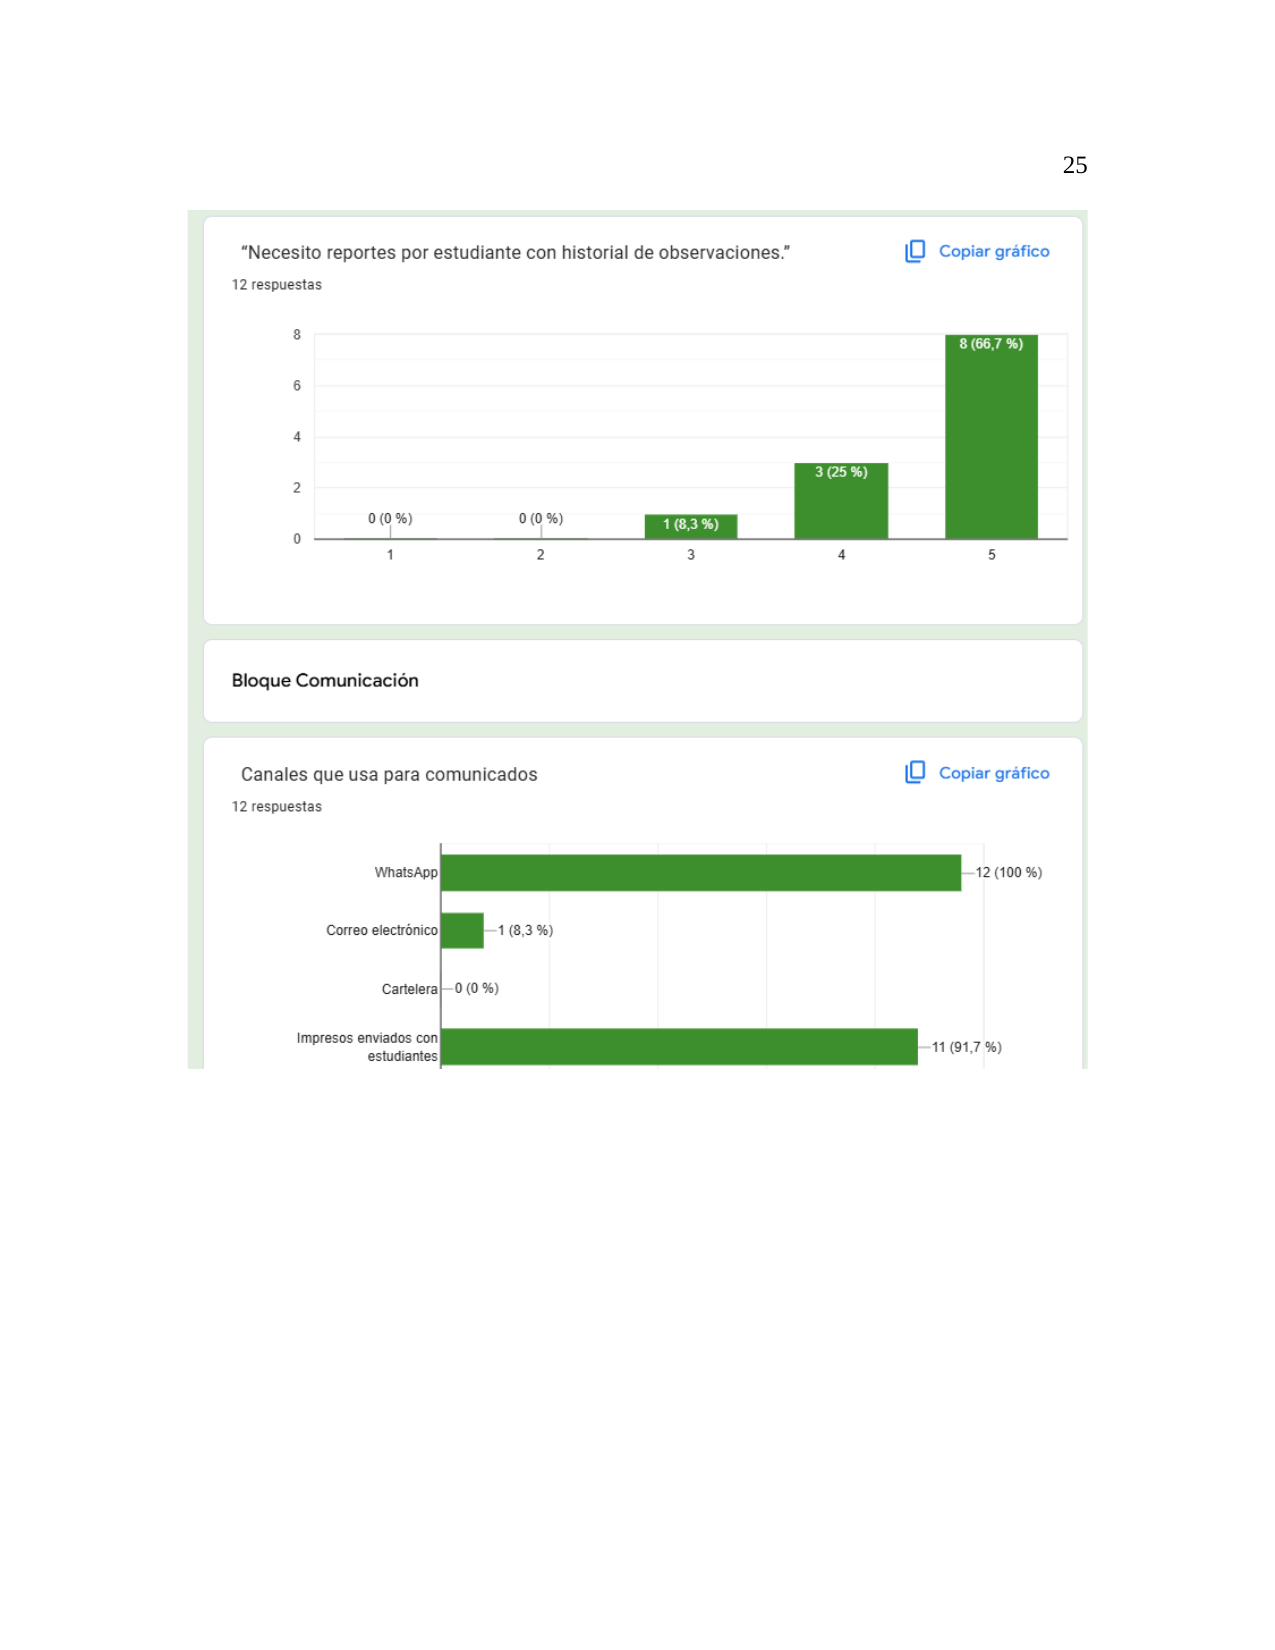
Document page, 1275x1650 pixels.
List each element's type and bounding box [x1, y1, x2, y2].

picture [187, 210, 1088, 1069]
